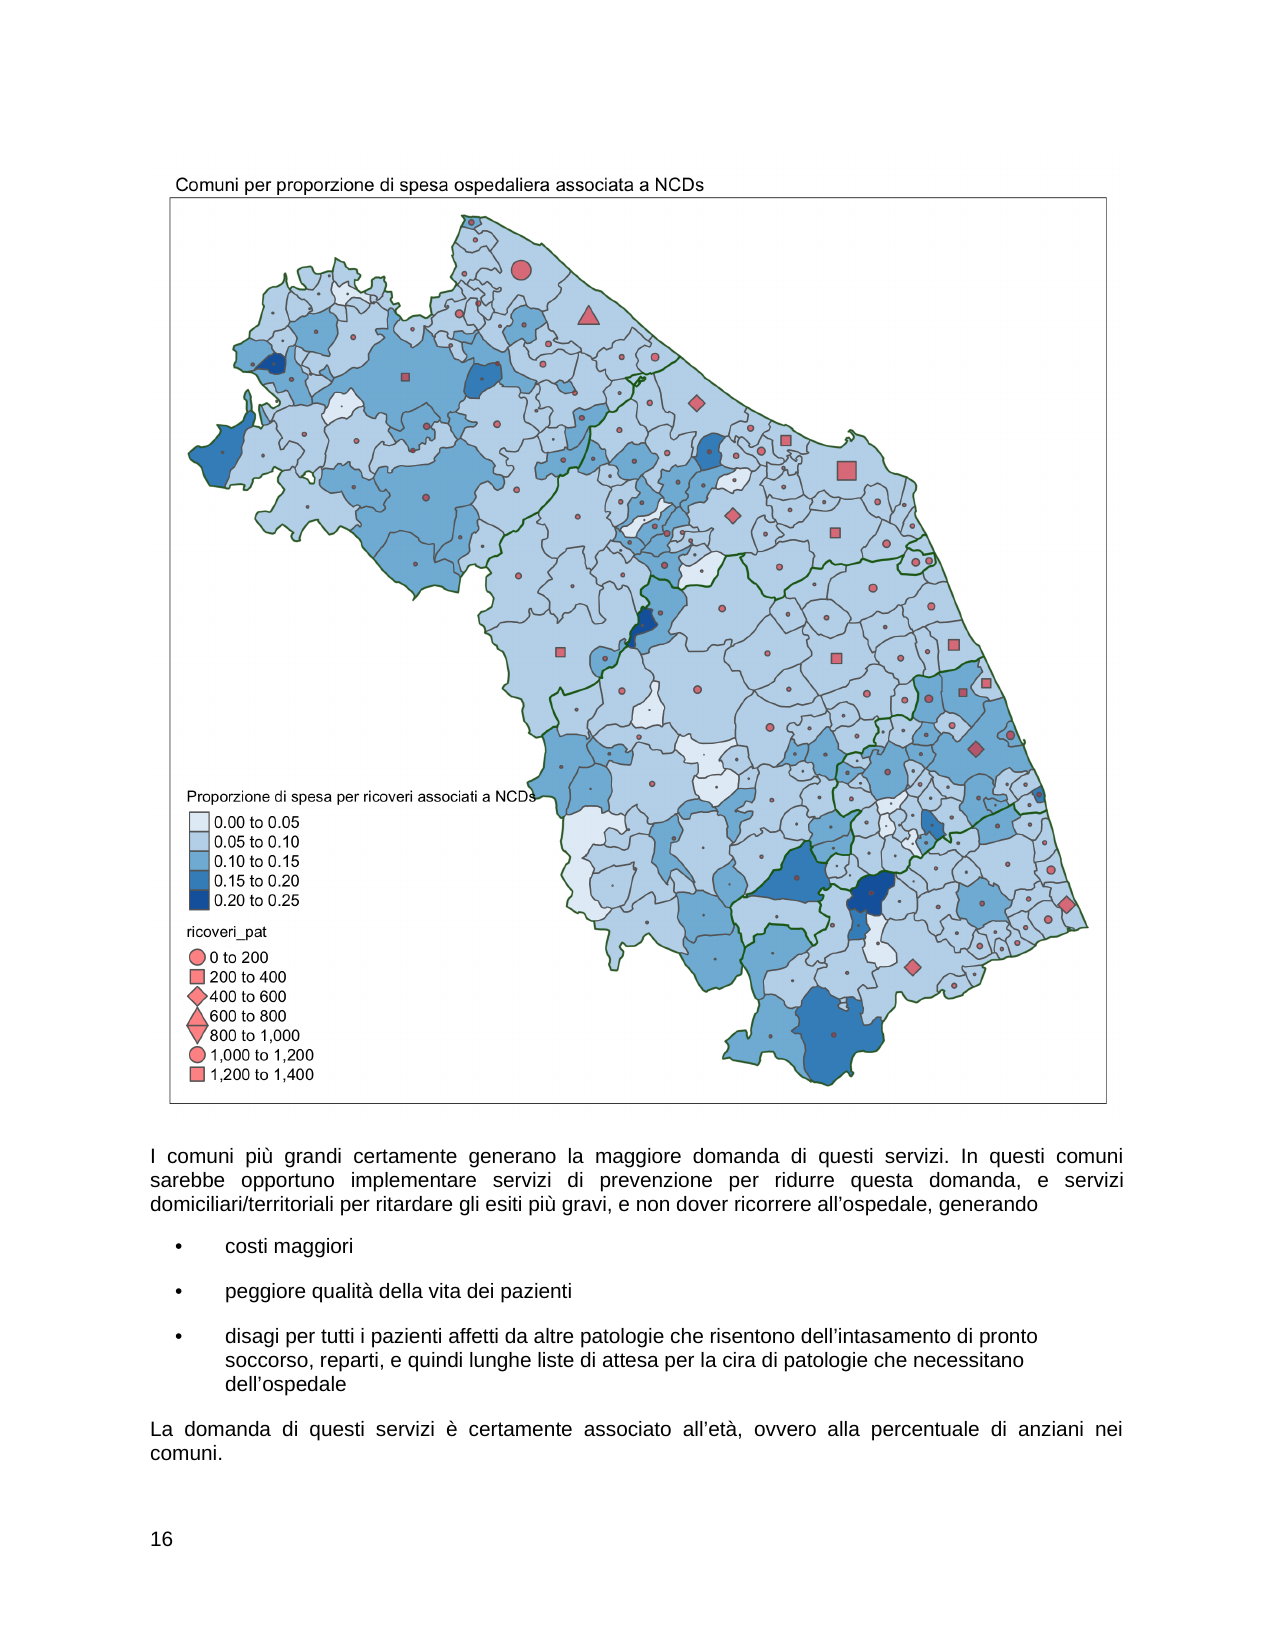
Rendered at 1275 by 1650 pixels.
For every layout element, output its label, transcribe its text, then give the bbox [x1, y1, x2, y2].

list disagi per tutti i pazienti affetti da altre patologie che risentono dell’intasamento di pronto soccorso, reparti, e quindi lunghe liste di attesa per la cira di patologie che necessitano dell’ospedale [175, 1324, 1125, 1396]
picture [150, 150, 1125, 1125]
list peggiore qualità della vita dei pazienti [175, 1279, 1125, 1303]
list costi maggiori [175, 1234, 1125, 1258]
text I comuni più grandi certamente generano la maggiore domanda di questi servizi. In questi comuni sarebbe opportuno implementare servizi di prevenzione per ridurre questa domanda, e servizi domiciliari/territoriali per ritardare gli esiti più gravi, e non dover ricorrere all’ospedale, generando [150, 1144, 1125, 1216]
text La domanda di questi servizi è certamente associato all’età, ovvero alla percentuale di anziani nei comuni. [150, 1417, 1125, 1464]
